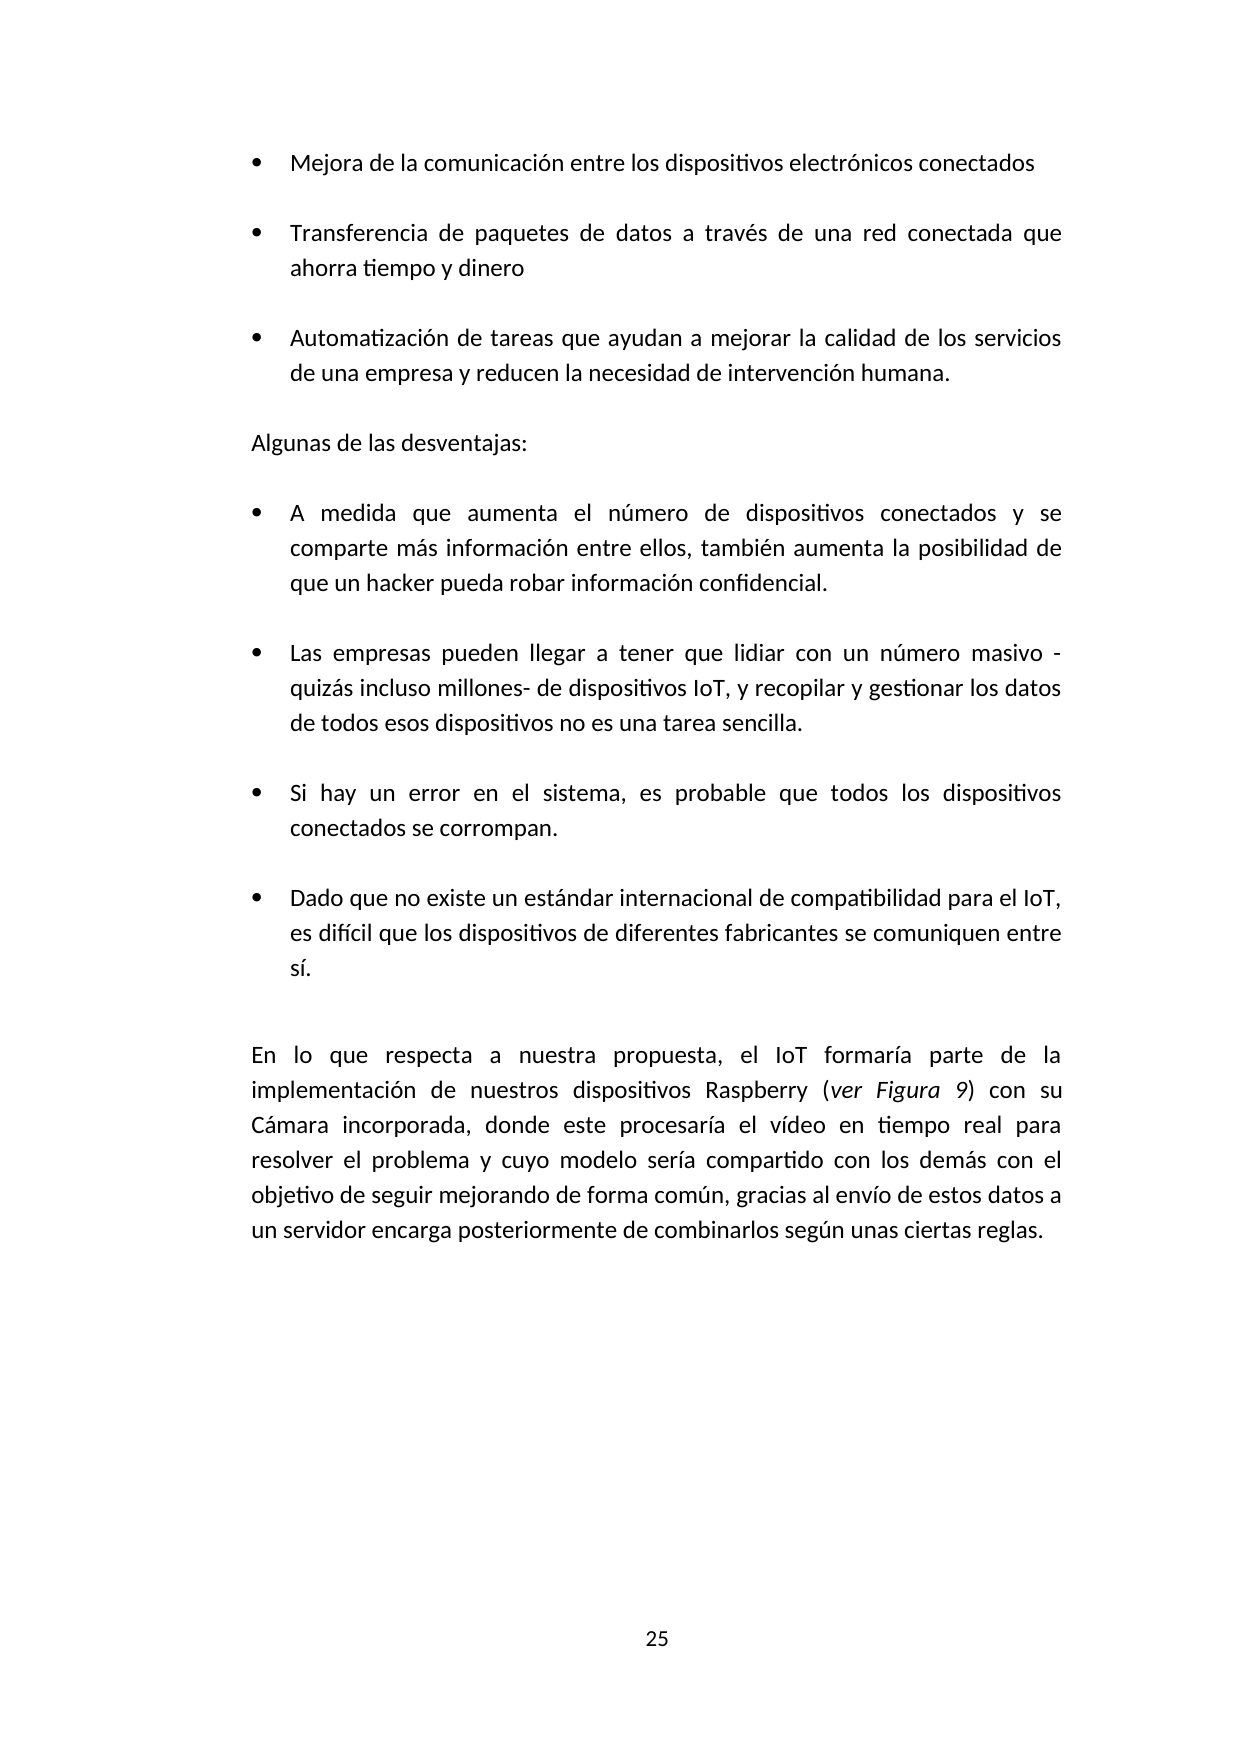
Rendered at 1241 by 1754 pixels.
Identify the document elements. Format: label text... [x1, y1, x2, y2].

list Automatización de tareas que ayudan a mejorar la calidad de los servicios de una empresa y reducen la necesidad de intervención humana. [252, 323, 1063, 388]
list Las empresas pueden llegar a tener que lidiar con un número masivo -quizás incluso millones- de dispositivos IoT, y recopilar y gestionar los datos de todos esos dispositivos no es una tarea sencilla. [252, 638, 1063, 738]
list Si hay un error en el sistema, es probable que todos los dispositivos conectados se corrompan. [252, 778, 1063, 843]
list Dado que no existe un estándar internacional de compatibilidad para el IoT, es difícil que los dispositivos de diferentes fabricantes se comuniquen entre sí. [252, 883, 1063, 983]
text En lo que respecta a nuestra propuesta, el IoT formaría parte de la implementación de nuestros dispositivos Raspberry (ver Figura 9) con su Cámara incorporada, donde este procesaría el vídeo en tiempo real para resolver el problema y cuyo modelo sería compartido con los demás con el objetivo de seguir mejorando de forma común, gracias al envío de estos datos a un servidor encarga posteriormente de combinarlos según unas ciertas reglas. [251, 1039, 1063, 1245]
list Mejora de la comunicación entre los dispositivos electrónicos conectados [252, 148, 1063, 178]
list A medida que aumenta el número de dispositivos conectados y se comparte más información entre ellos, también aumenta la posibilidad de que un hacker pueda robar información confidencial. [252, 498, 1063, 598]
list Transferencia de paquetes de datos a través de una red conectada que ahorra tiempo y dinero [252, 218, 1063, 283]
list Algunas de las desventajas: [221, 428, 1063, 458]
